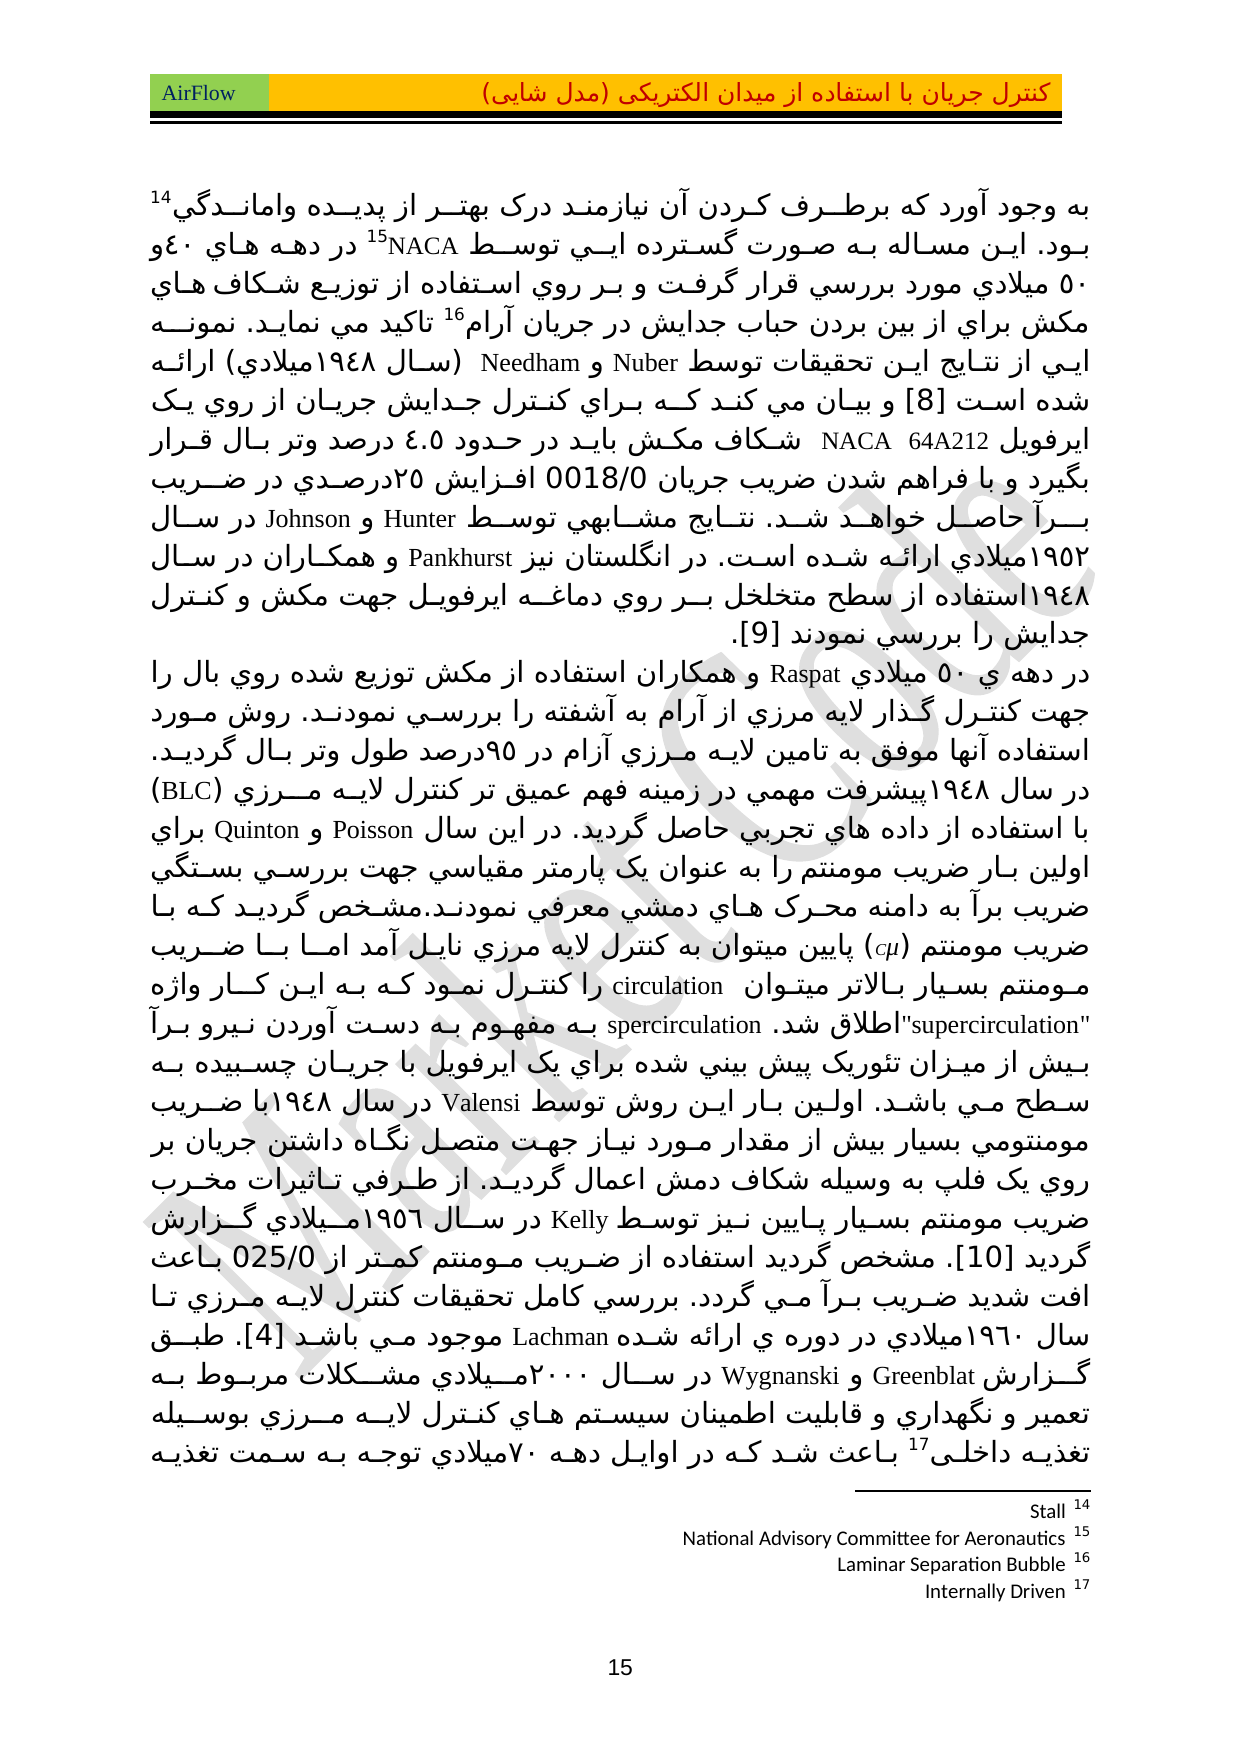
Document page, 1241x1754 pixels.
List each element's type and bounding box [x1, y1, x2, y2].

text [150, 188, 1090, 651]
text [150, 656, 1090, 1469]
